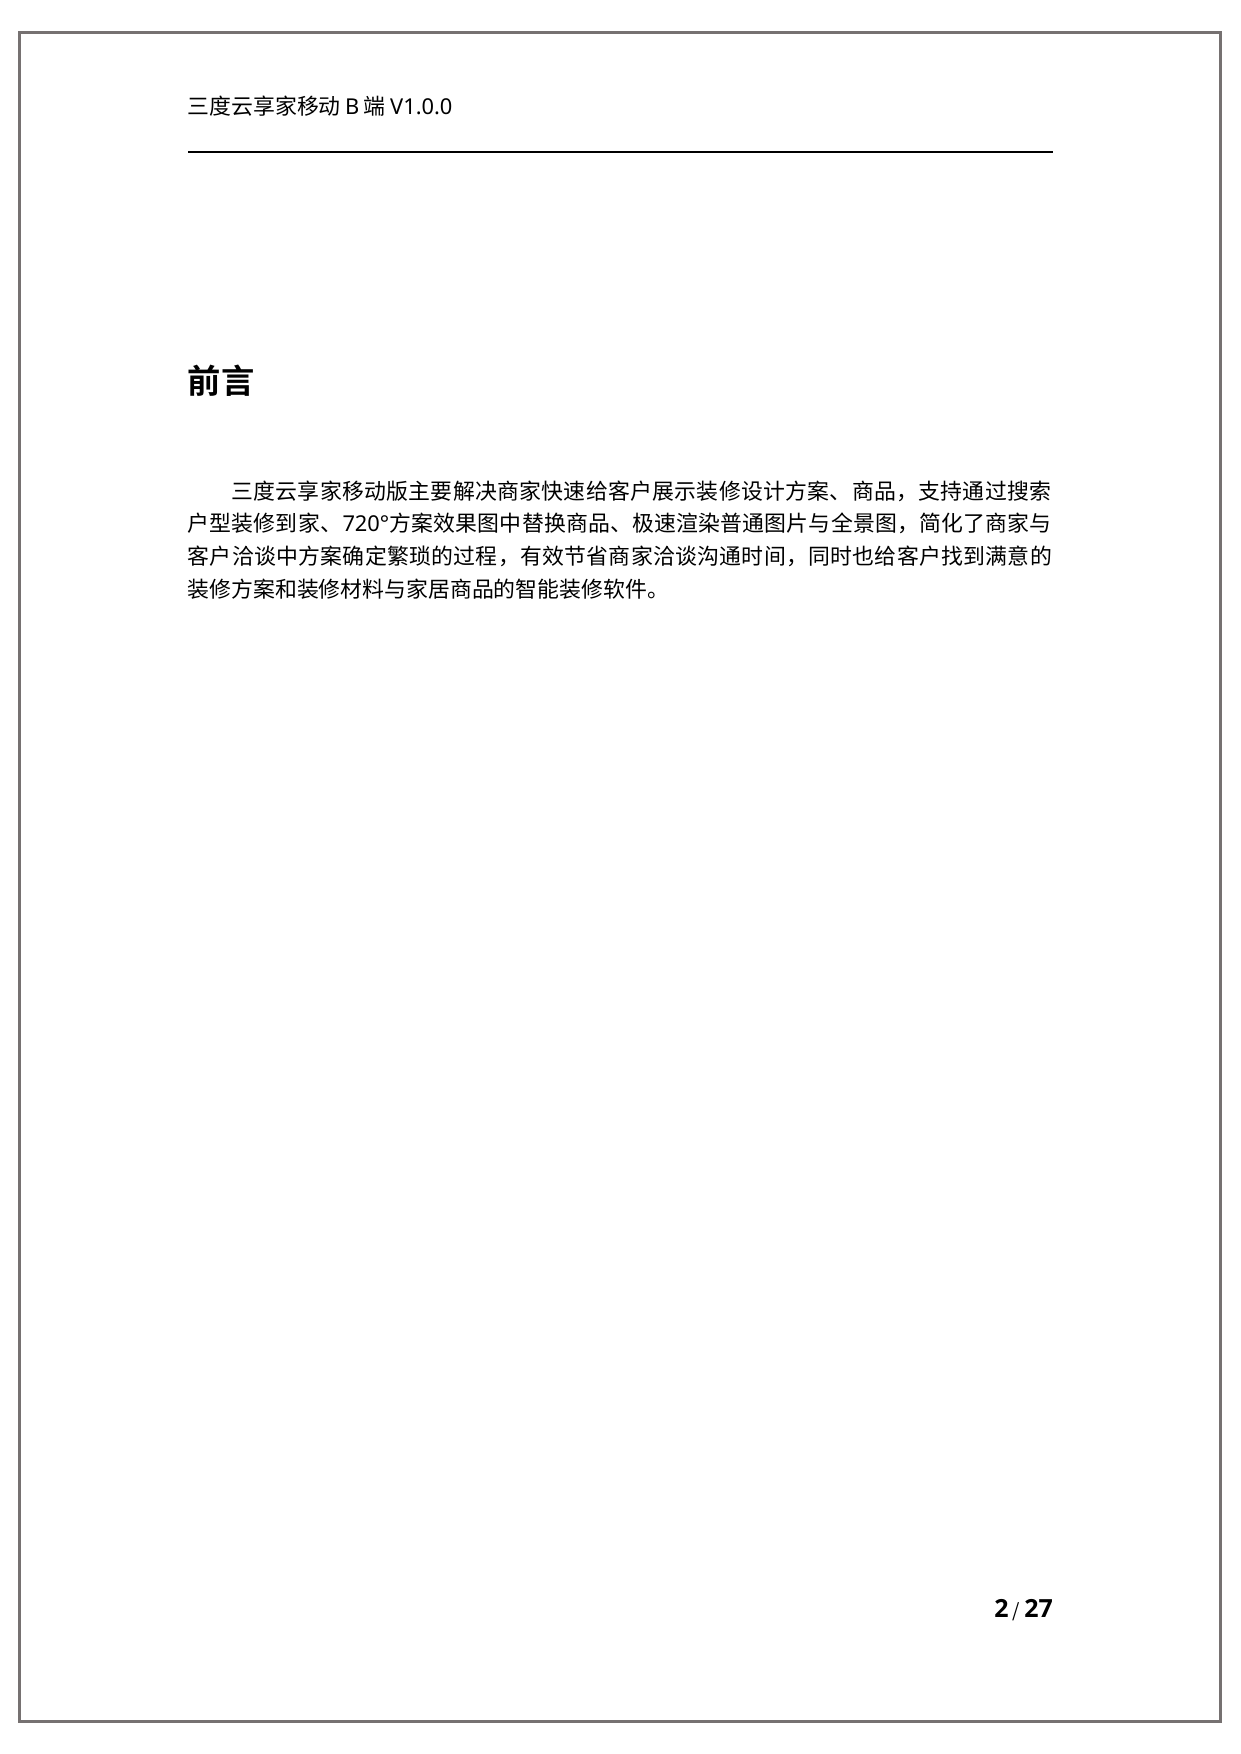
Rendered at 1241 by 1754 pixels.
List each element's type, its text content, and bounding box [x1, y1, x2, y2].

subtitle 前言 [187, 346, 1053, 411]
text 三度云享家移动版主要解决商家快速给客户展示装修设计方案、商品，支持通过搜索户型装修到家、720°方案效果图中替换商品、极速渲染普通图片与全景图，简化了商家与客户洽谈中方案确定繁琐的过程，有效节省商家洽谈沟通时间，同时也给客户找到满意的装修方案和装修材料与家居商品的智能装修软件。 [187, 474, 1053, 604]
